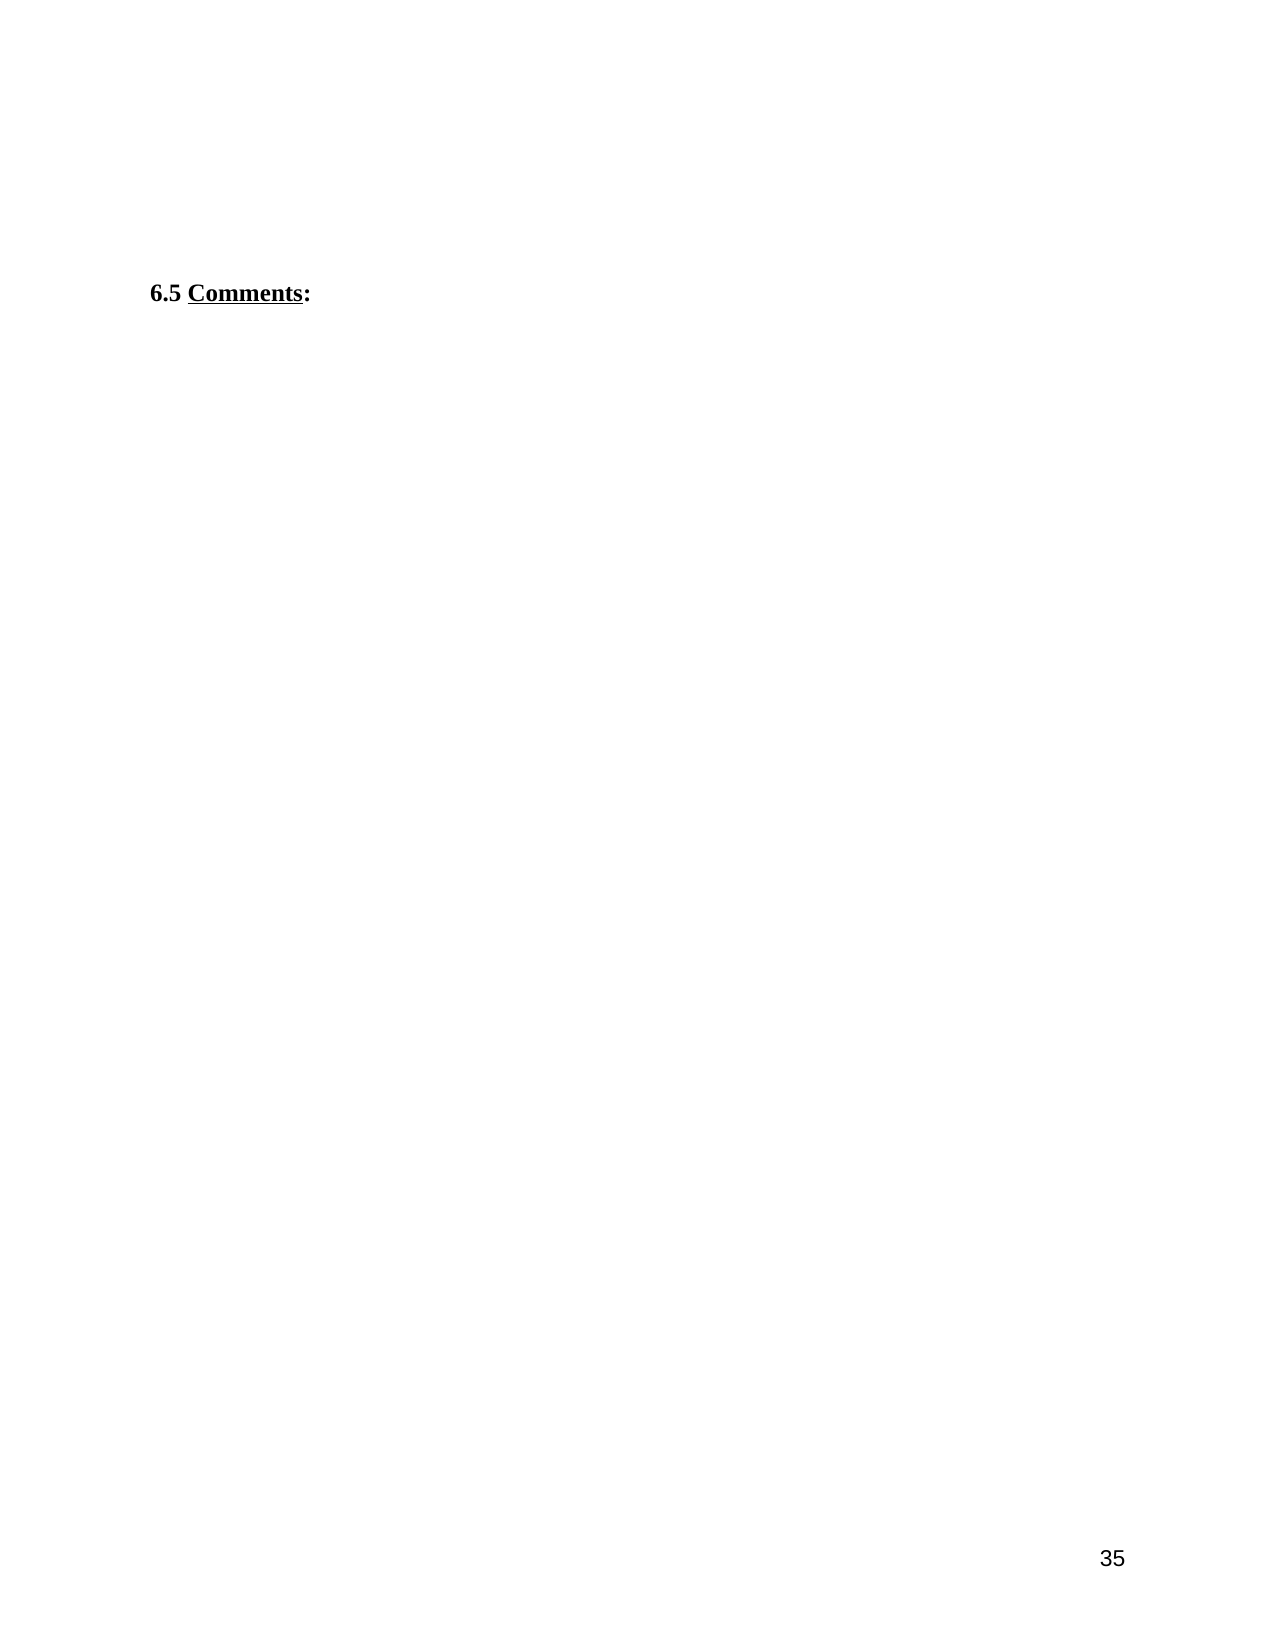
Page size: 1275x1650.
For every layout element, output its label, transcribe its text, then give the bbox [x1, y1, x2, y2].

text 6.5 Comments: [150, 278, 1125, 307]
